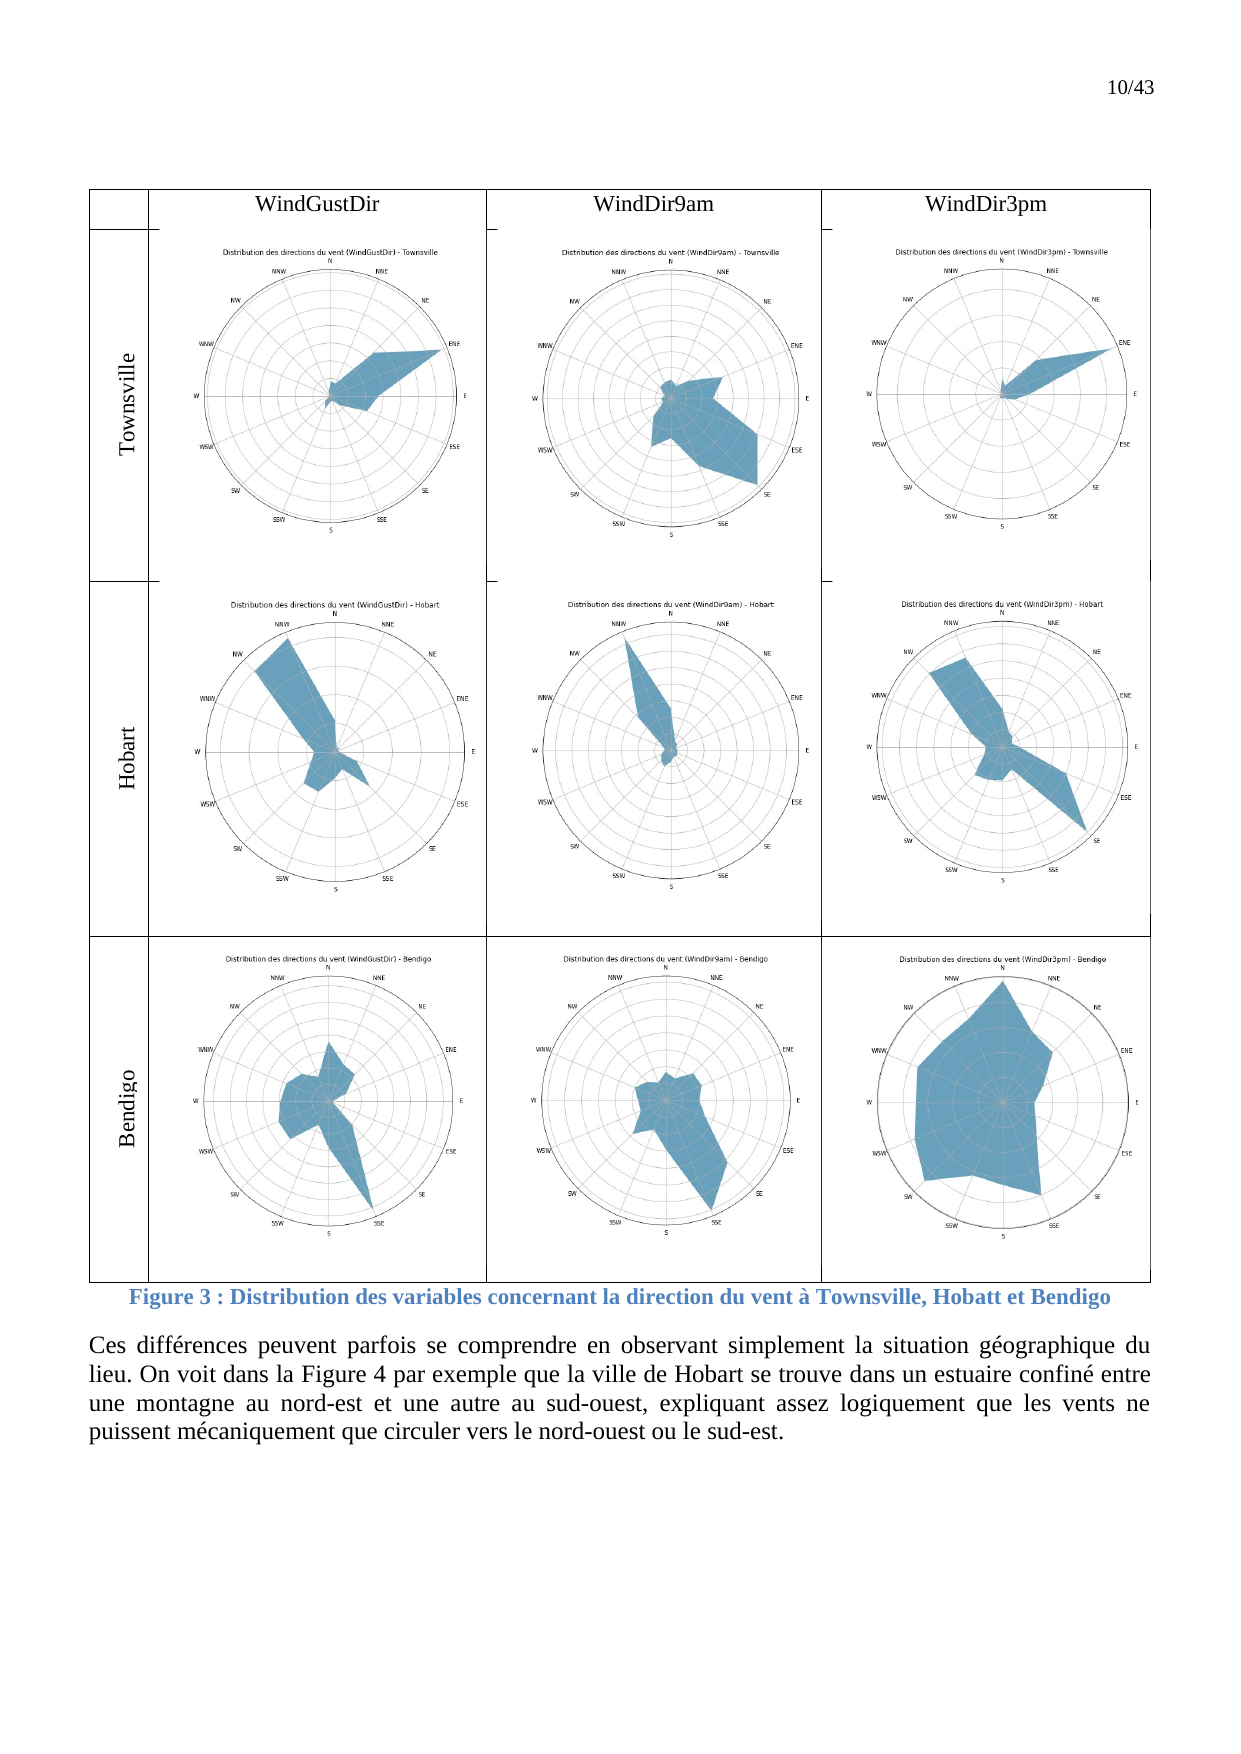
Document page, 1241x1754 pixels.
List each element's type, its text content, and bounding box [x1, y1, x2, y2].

picture [159, 937, 487, 1267]
picture [159, 229, 487, 564]
text Figure 3 : Distribution des variables concernant la direction du vent à Townsville, Hobatt et Bendigo [89, 1283, 1152, 1309]
picture [497, 581, 822, 921]
table_cell Hobart [90, 582, 148, 936]
table_cell [822, 230, 1150, 581]
table_cell [487, 582, 821, 936]
table_cell [149, 230, 486, 581]
table_cell Townsville [90, 230, 148, 581]
table_header [90, 190, 148, 229]
table_header WindDir3pm [822, 190, 1150, 229]
table_cell [149, 582, 486, 936]
picture [832, 581, 1151, 914]
table_cell [822, 582, 1150, 936]
text Ces différences peuvent parfois se comprendre en observant simplement la situation géographique du lieu. On voit dans la Figure 4 par exemple que la ville de Hobart se trouve dans un estuaire confiné entre une montagne au nord-est et une autre au sud-ouest, expliquant assez logiquement que les vents ne puissent mécaniquement que circuler vers le nord-ouest ou le sud-est. [89, 1330, 1152, 1445]
table_cell [487, 937, 821, 1282]
picture [497, 229, 822, 569]
picture [832, 937, 1151, 1270]
table_cell Bendigo [90, 937, 148, 1282]
table_cell [149, 937, 486, 1282]
table_header WindDir9am [487, 190, 821, 229]
picture [497, 937, 822, 1266]
picture [832, 229, 1151, 560]
table_header WindGustDir [149, 190, 486, 229]
picture [159, 581, 487, 924]
table_cell [822, 937, 1150, 1282]
table_cell [487, 230, 821, 581]
